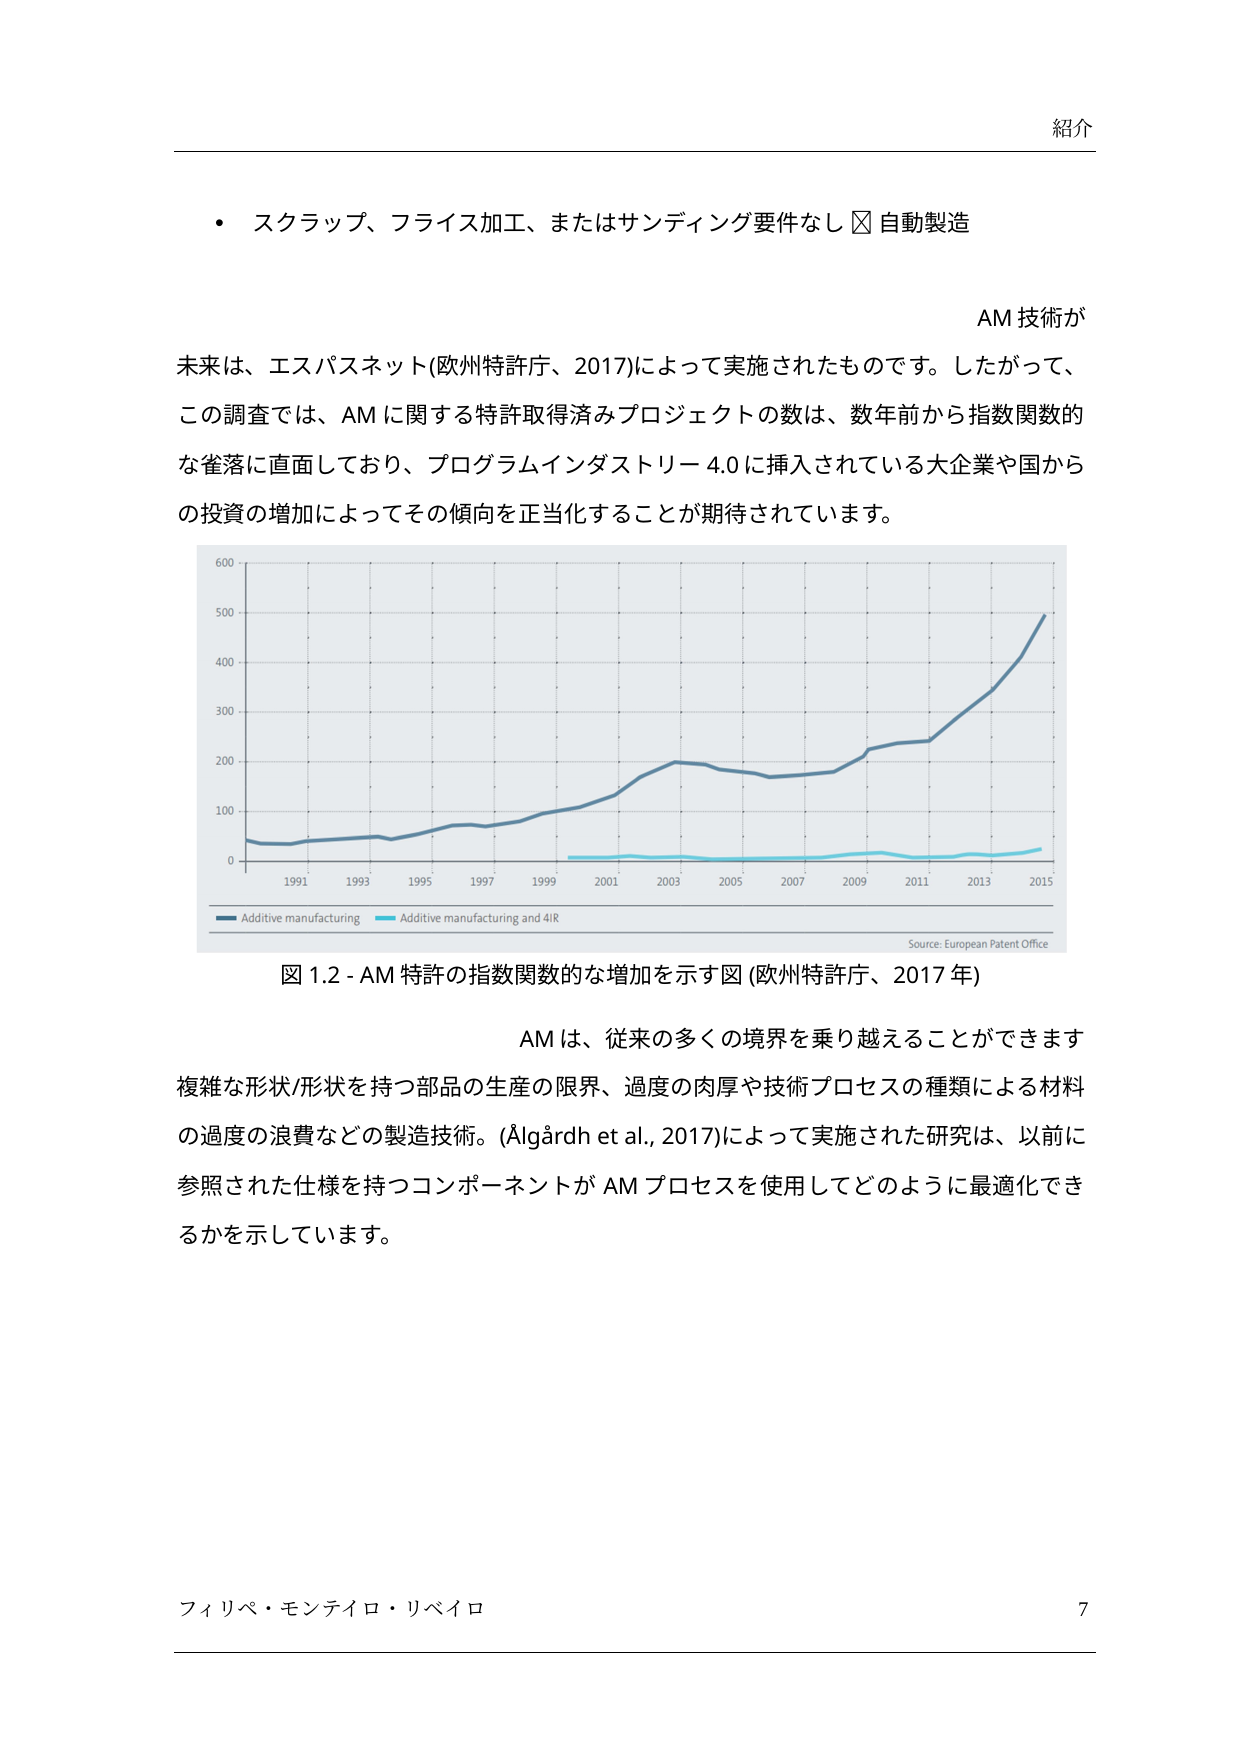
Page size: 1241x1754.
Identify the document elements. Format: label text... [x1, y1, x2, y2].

text 図1.2 - AM特許の指数関数的な増加を示す図 (欧州特許庁、2017年) [177, 957, 1083, 991]
text 複雑な形状/形状を持つ部品の生産の限界、過度の肉厚や技術プロセスの種類による材料の過度の浪費などの製造技術。(Ålgårdh et al., 2017)によって実施された研究は、以前に参照された仕様を持つコンポーネントがAMプロセスを使用してどのように最適化できるかを示しています。 [176, 1069, 1087, 1251]
text AM技術が [177, 300, 1086, 333]
list スクラップ、フライス加工、またはサンディング要件なし  自動製造 [215, 204, 1087, 238]
text AMは、従来の多くの境界を乗り越えることができます [177, 1021, 1086, 1054]
picture [196, 545, 1067, 953]
text 未来は、エスパスネット(欧州特許庁、2017)によって実施されたものです。したがって、この調査では、AMに関する特許取得済みプロジェクトの数は、数年前から指数関数的な雀落に直面しており、プログラムインダストリー4.0に挿入されている大企業や国からの投資の増加によってその傾向を正当化することが期待されています。 [176, 348, 1087, 529]
